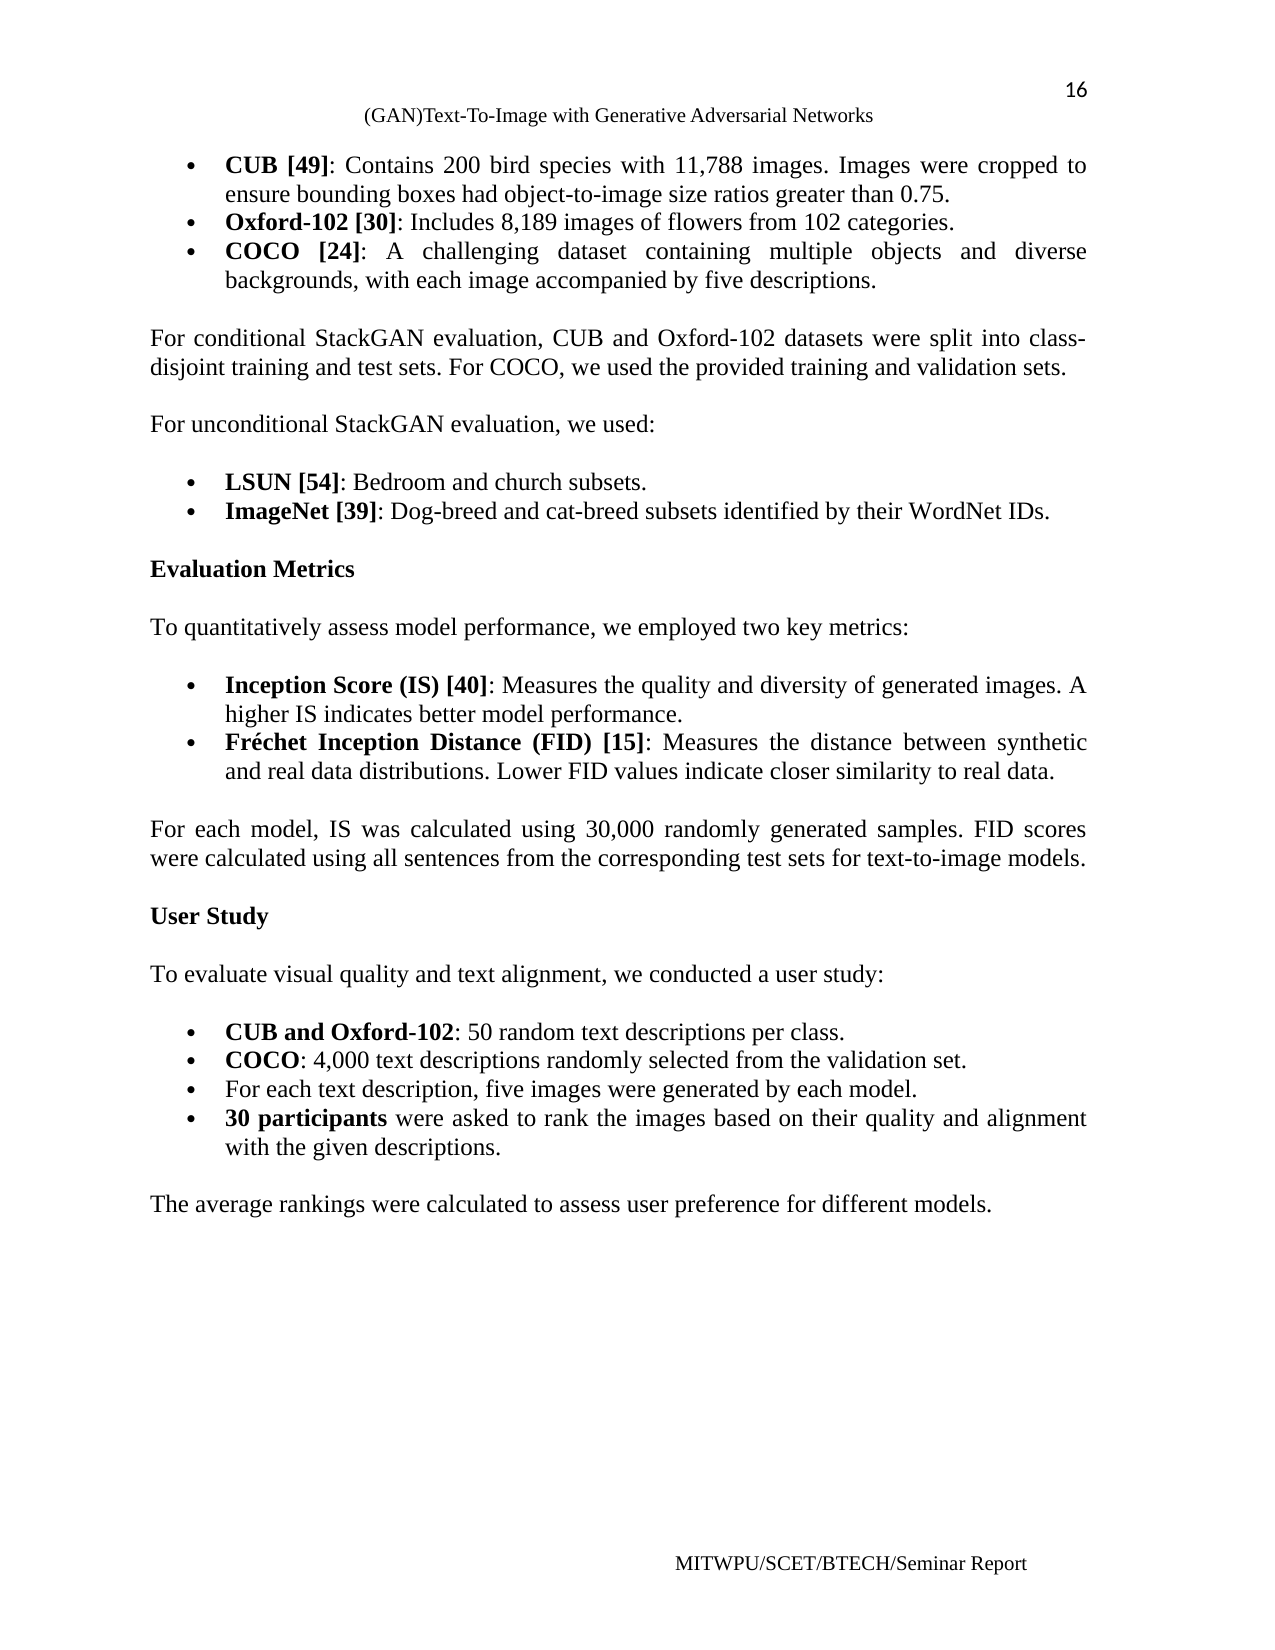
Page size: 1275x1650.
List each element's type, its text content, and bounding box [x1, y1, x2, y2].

text To evaluate visual quality and text alignment, we conducted a user study: [150, 959, 1087, 987]
text For each model, IS was calculated using 30,000 randomly generated samples. FID scores were calculated using all sentences from the corresponding test sets for text-to-image models. [150, 814, 1087, 872]
list CUB [49]: Contains 200 bird species with 11,788 images. Images were cropped to ensure bounding boxes had object-to-image size ratios greater than 0.75. [187, 150, 1087, 207]
list COCO [24]: A challenging dataset containing multiple objects and diverse backgrounds, with each image accompanied by five descriptions. [187, 236, 1087, 294]
list LSUN [54]: Bedroom and church subsets. [187, 467, 1087, 496]
text Evaluation Metrics [150, 554, 1087, 583]
list ImageNet [39]: Dog-breed and cat-breed subsets identified by their WordNet IDs. [187, 496, 1087, 525]
list CUB and Oxford-102: 50 random text descriptions per class. [187, 1017, 1087, 1045]
text The average rankings were calculated to assess user preference for different models. [150, 1189, 1087, 1218]
list COCO: 4,000 text descriptions randomly selected from the validation set. [187, 1045, 1087, 1074]
text User Study [150, 901, 1087, 929]
list For each text description, five images were generated by each model. [187, 1074, 1087, 1103]
text For conditional StackGAN evaluation, CUB and Oxford-102 datasets were split into class-disjoint training and test sets. For COCO, we used the provided training and validation sets. [150, 323, 1087, 380]
list Inception Score (IS) [40]: Measures the quality and diversity of generated images. A higher IS indicates better model performance. [187, 670, 1087, 727]
text To quantitatively assess model performance, we employed two key metrics: [150, 612, 1087, 641]
list Fréchet Inception Distance (FID) [15]: Measures the distance between synthetic and real data distributions. Lower FID values indicate closer similarity to real data. [187, 727, 1087, 785]
list 30 participants were asked to rank the images based on their quality and alignment with the given descriptions. [187, 1103, 1087, 1160]
text For unconditional StackGAN evaluation, we used: [150, 409, 1087, 438]
list Oxford-102 [30]: Includes 8,189 images of flowers from 102 categories. [187, 207, 1087, 236]
